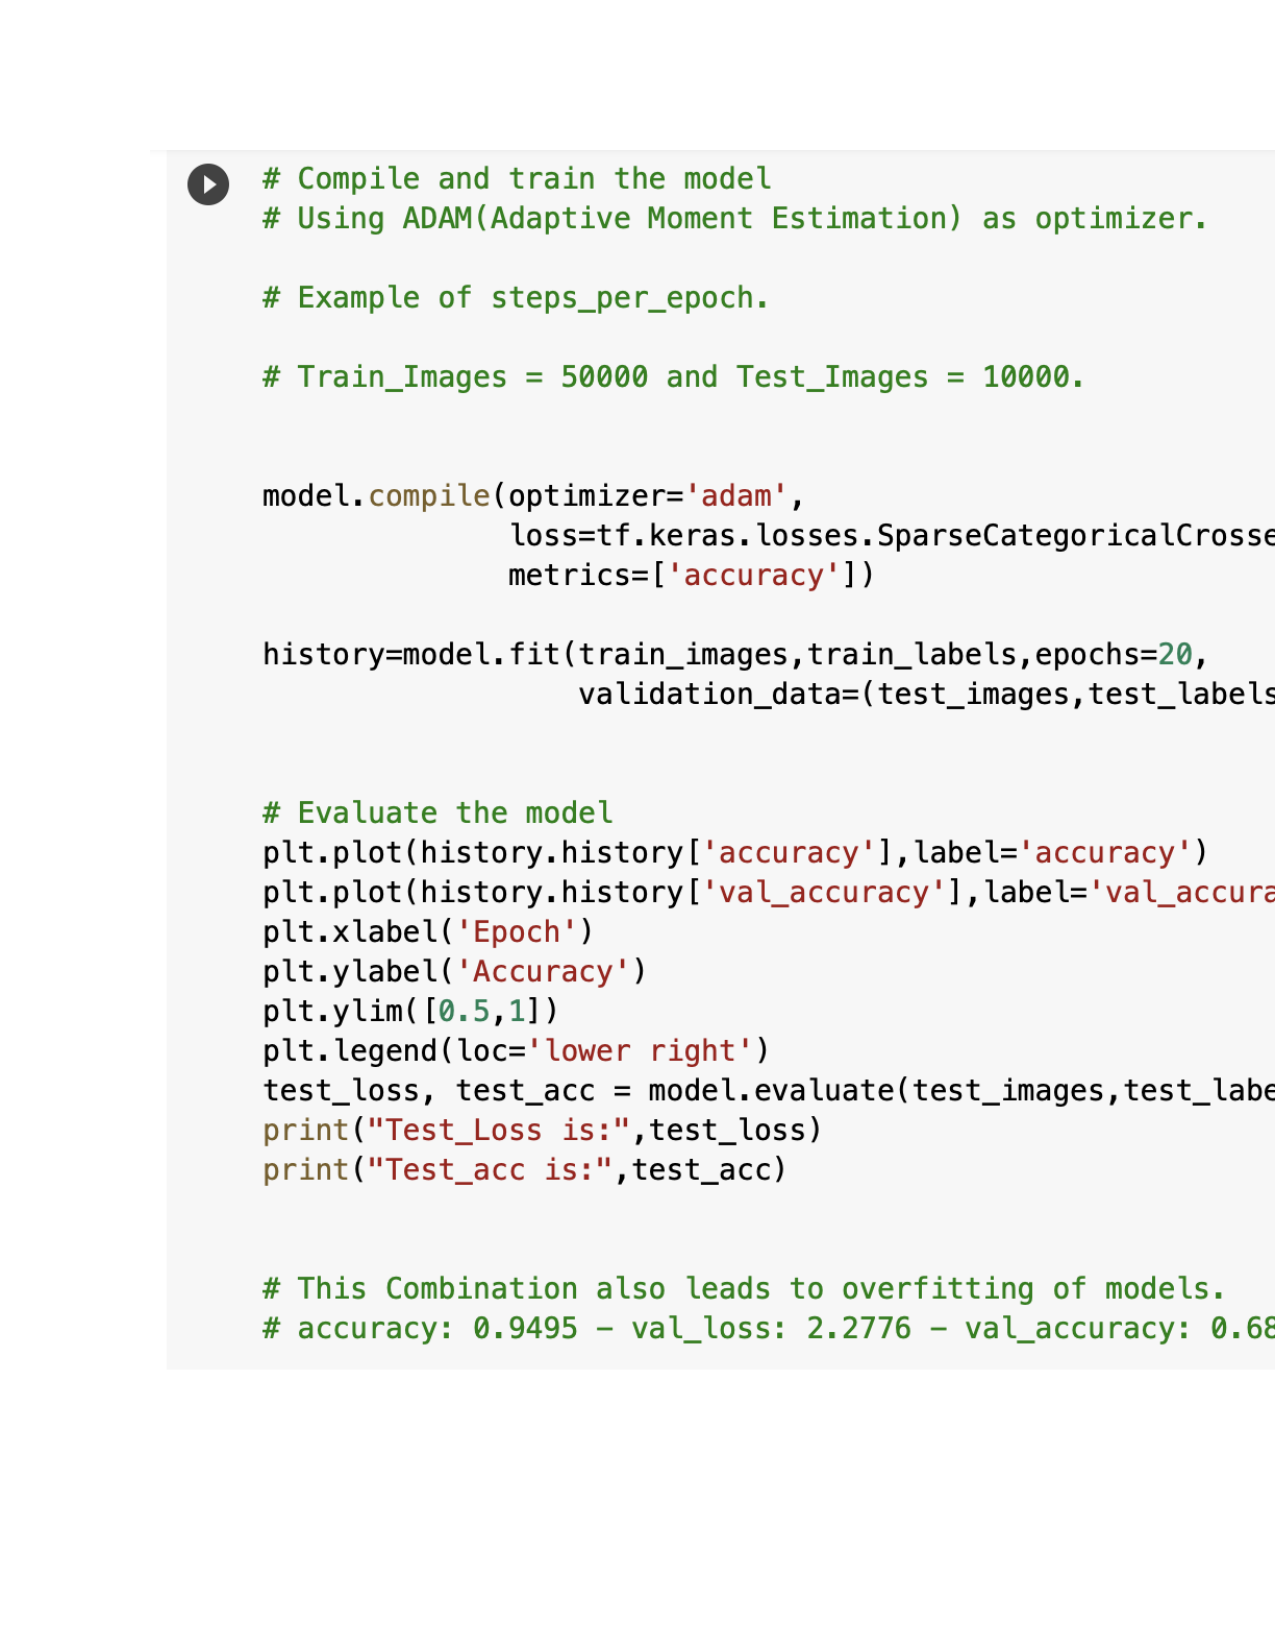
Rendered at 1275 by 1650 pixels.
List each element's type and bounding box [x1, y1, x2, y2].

picture [150, 150, 1275, 1380]
